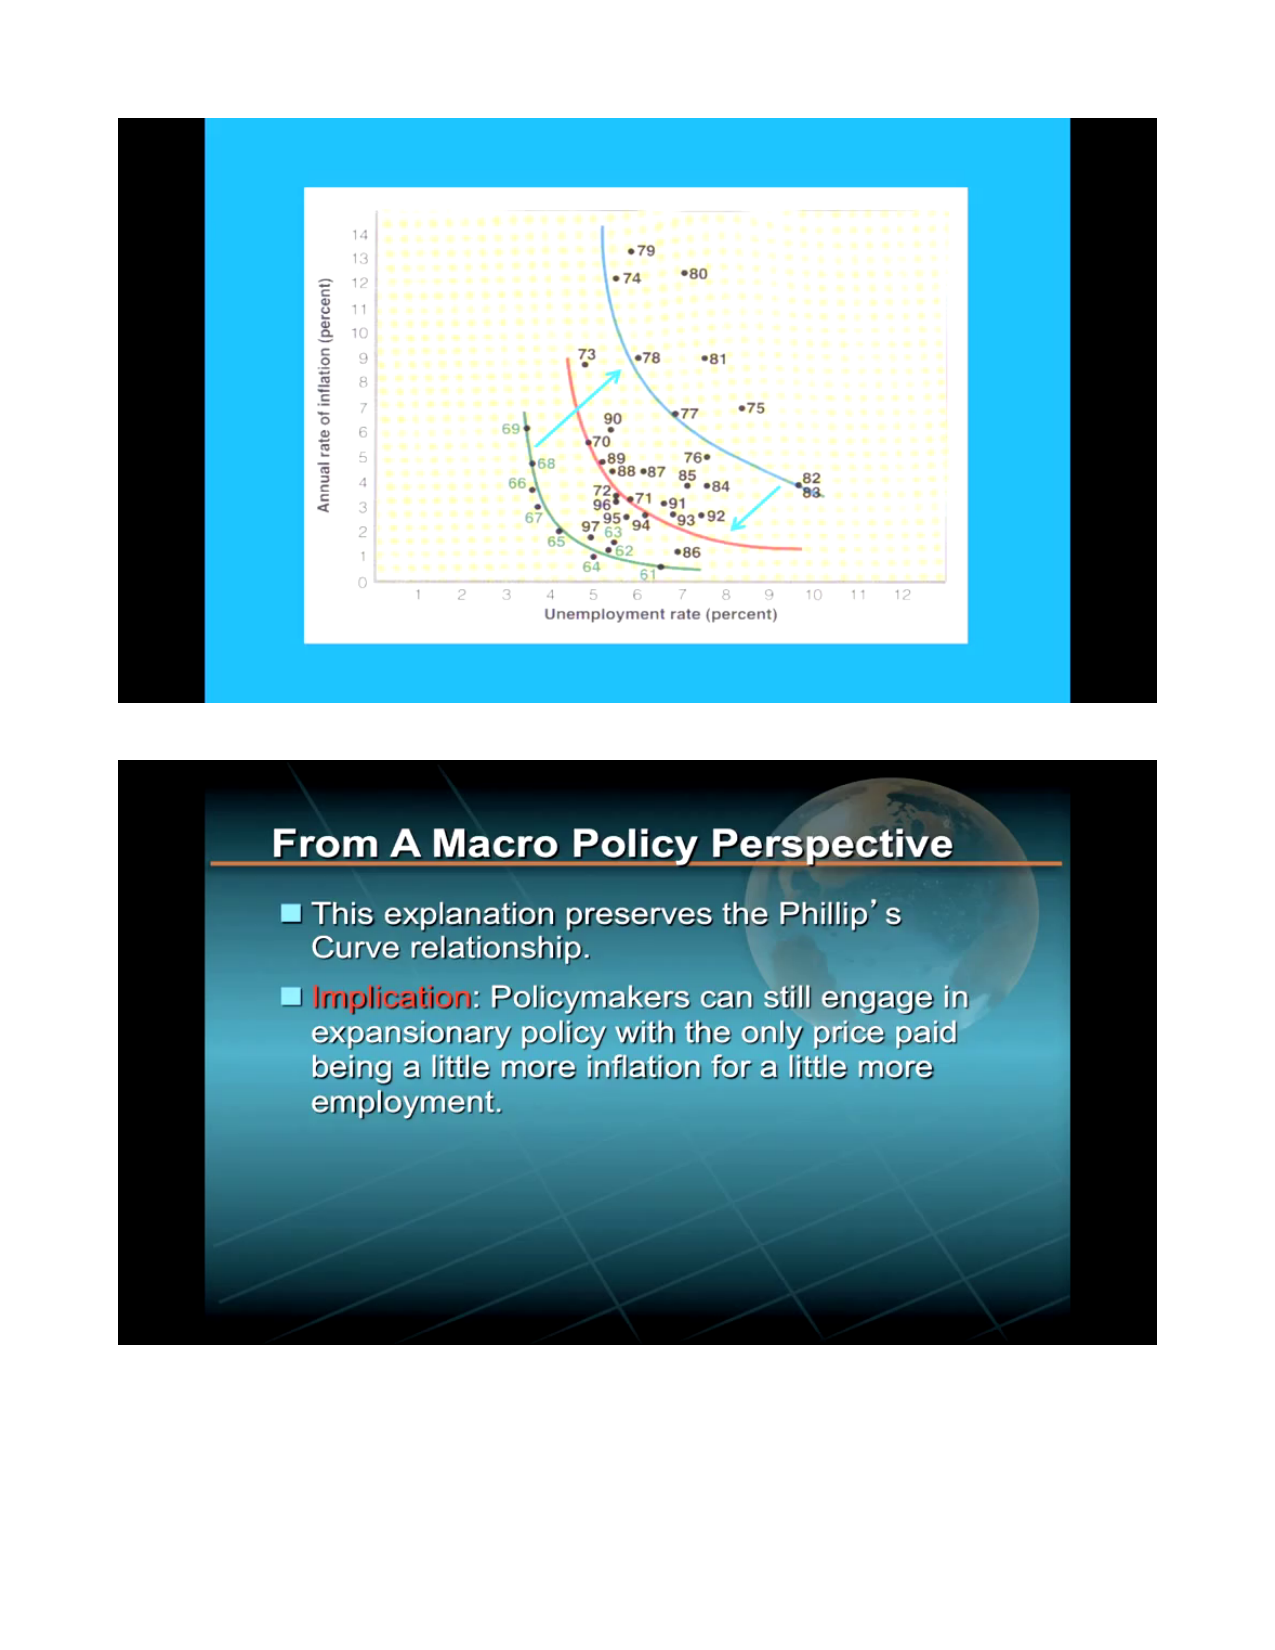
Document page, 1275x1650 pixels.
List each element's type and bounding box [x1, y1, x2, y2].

picture [118, 118, 1157, 703]
picture [118, 760, 1157, 1345]
